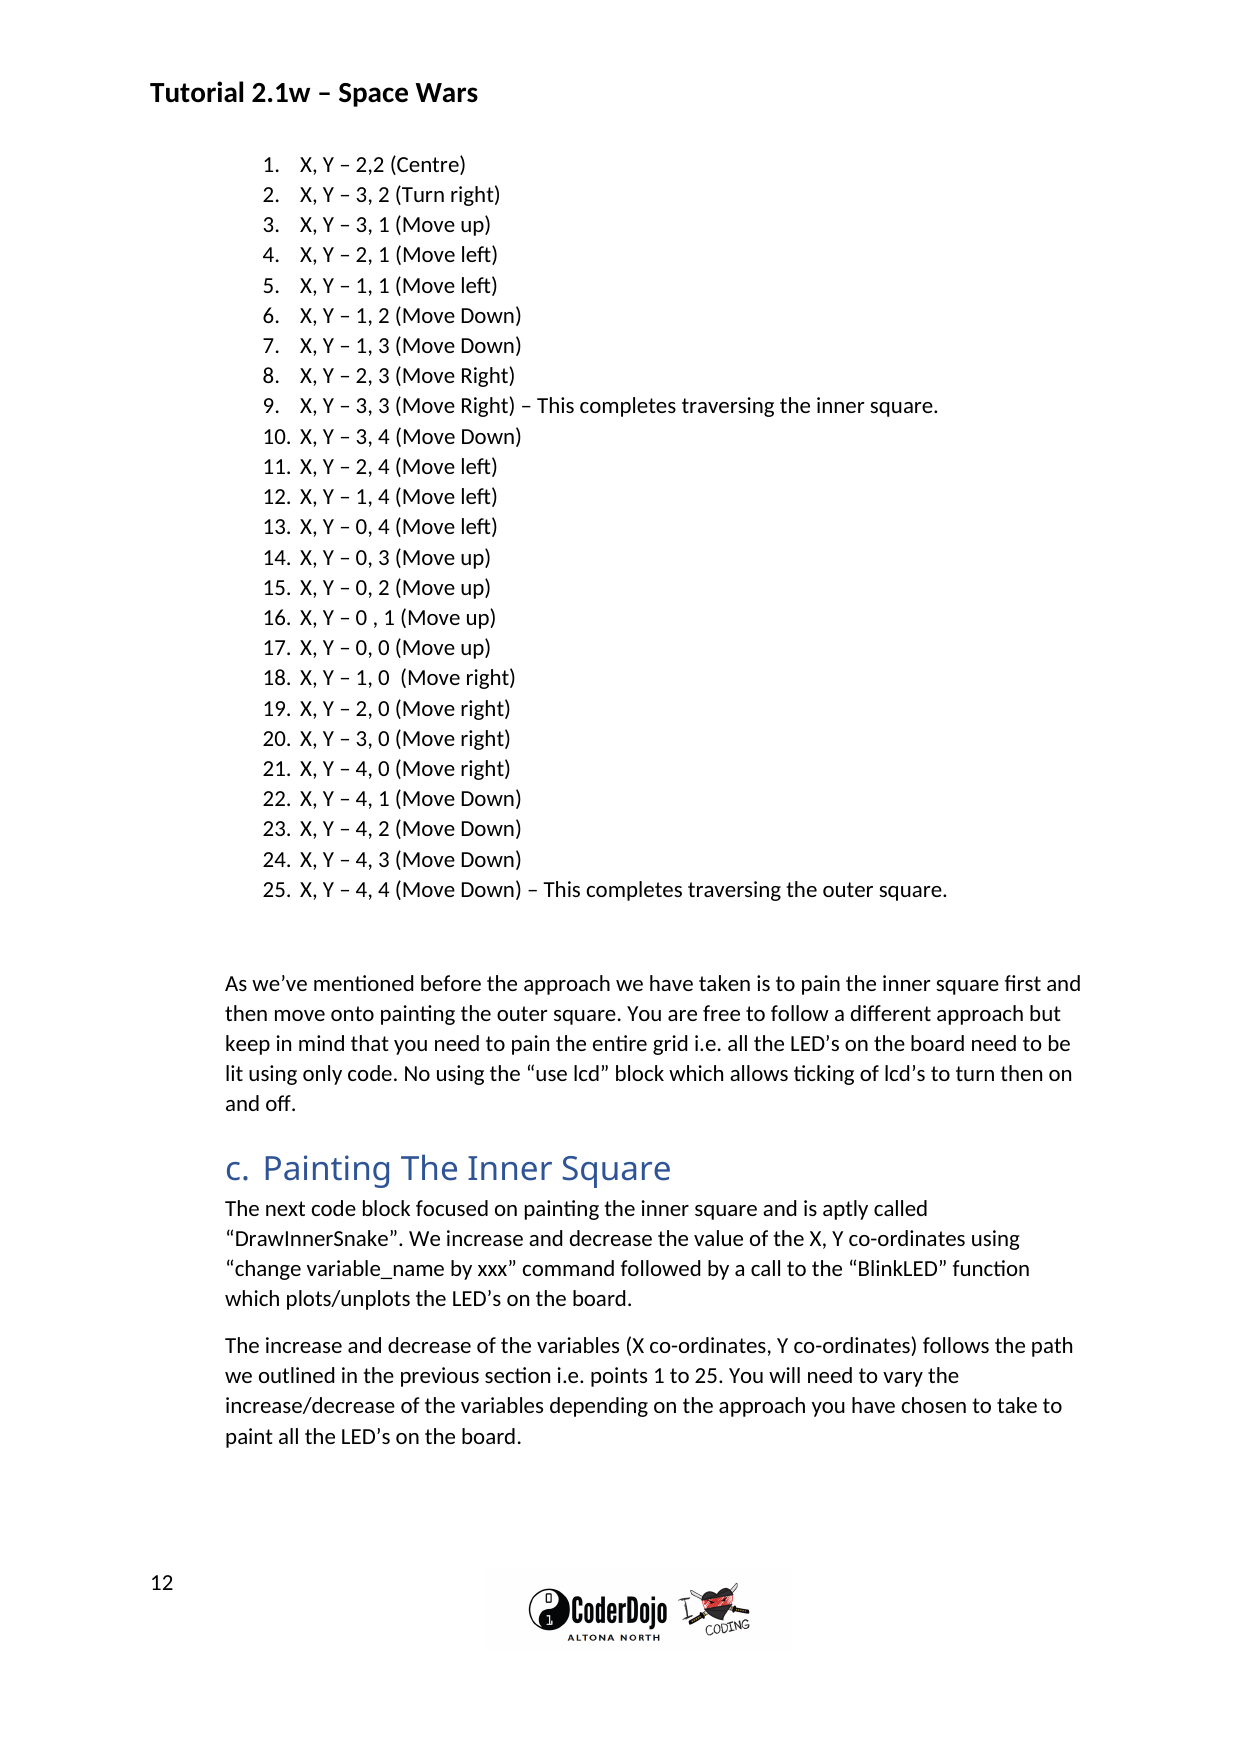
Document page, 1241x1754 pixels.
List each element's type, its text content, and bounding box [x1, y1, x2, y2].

list X, Y – 0, 2 (Move up) [262, 573, 1090, 601]
list X, Y – 2, 4 (Move left) [262, 452, 1090, 480]
subtitle Painting The Inner Square [225, 1145, 1090, 1190]
list X, Y – 1, 3 (Move Down) [262, 331, 1090, 359]
picture [486, 1568, 792, 1653]
list X, Y – 4, 1 (Move Down) [262, 784, 1090, 812]
list X, Y – 0, 0 (Move up) [262, 633, 1090, 661]
list X, Y – 0, 3 (Move up) [262, 543, 1090, 571]
text The next code block focused on painting the inner square and is aptly called “DrawInnerSnake”. We increase and decrease the value of the X, Y co-ordinates using “change variable_name by xxx” command followed by a call to the “BlinkLED” function which plots/unplots the LED’s on the board. [225, 1194, 1090, 1312]
list X, Y – 3, 1 (Move up) [262, 210, 1090, 238]
list X, Y – 2, 0 (Move right) [262, 694, 1090, 722]
list X, Y – 3, 3 (Move Right) – This completes traversing the inner square. [262, 392, 1090, 420]
list X, Y – 4, 4 (Move Down) – This completes traversing the outer square. [262, 875, 1090, 903]
list X, Y – 2, 3 (Move Right) [262, 361, 1090, 389]
list X, Y – 1, 0 (Move right) [262, 663, 1090, 692]
list X, Y – 1, 4 (Move left) [262, 482, 1090, 510]
list X, Y – 3, 4 (Move Down) [262, 422, 1090, 450]
text The increase and decrease of the variables (X co-ordinates, Y co-ordinates) follows the path we outlined in the previous section i.e. points 1 to 25. You will need to vary the increase/decrease of the variables depending on the approach you have chosen to take to paint all the LED’s on the board. [225, 1331, 1090, 1450]
list X, Y – 3, 0 (Move right) [262, 724, 1090, 752]
list X, Y – 1, 1 (Move left) [262, 271, 1090, 299]
list X, Y – 2, 1 (Move left) [262, 241, 1090, 269]
list X, Y – 4, 3 (Move Down) [262, 845, 1090, 873]
list X, Y – 3, 2 (Turn right) [262, 180, 1090, 208]
list X, Y – 2,2 (Centre) [262, 150, 1090, 178]
list X, Y – 4, 2 (Move Down) [262, 814, 1090, 843]
list X, Y – 4, 0 (Move right) [262, 754, 1090, 782]
list X, Y – 0, 4 (Move left) [262, 512, 1090, 541]
list X, Y – 1, 2 (Move Down) [262, 301, 1090, 329]
text As we’ve mentioned before the approach we have taken is to pain the inner square first and then move onto painting the outer square. You are free to follow a different approach but keep in mind that you need to pain the entire grid i.e. all the LED’s on the board need to be lit using only code. No using the “use lcd” block which allows ticking of lcd’s to turn then on and off. [225, 969, 1090, 1118]
list X, Y – 0 , 1 (Move up) [262, 603, 1090, 631]
